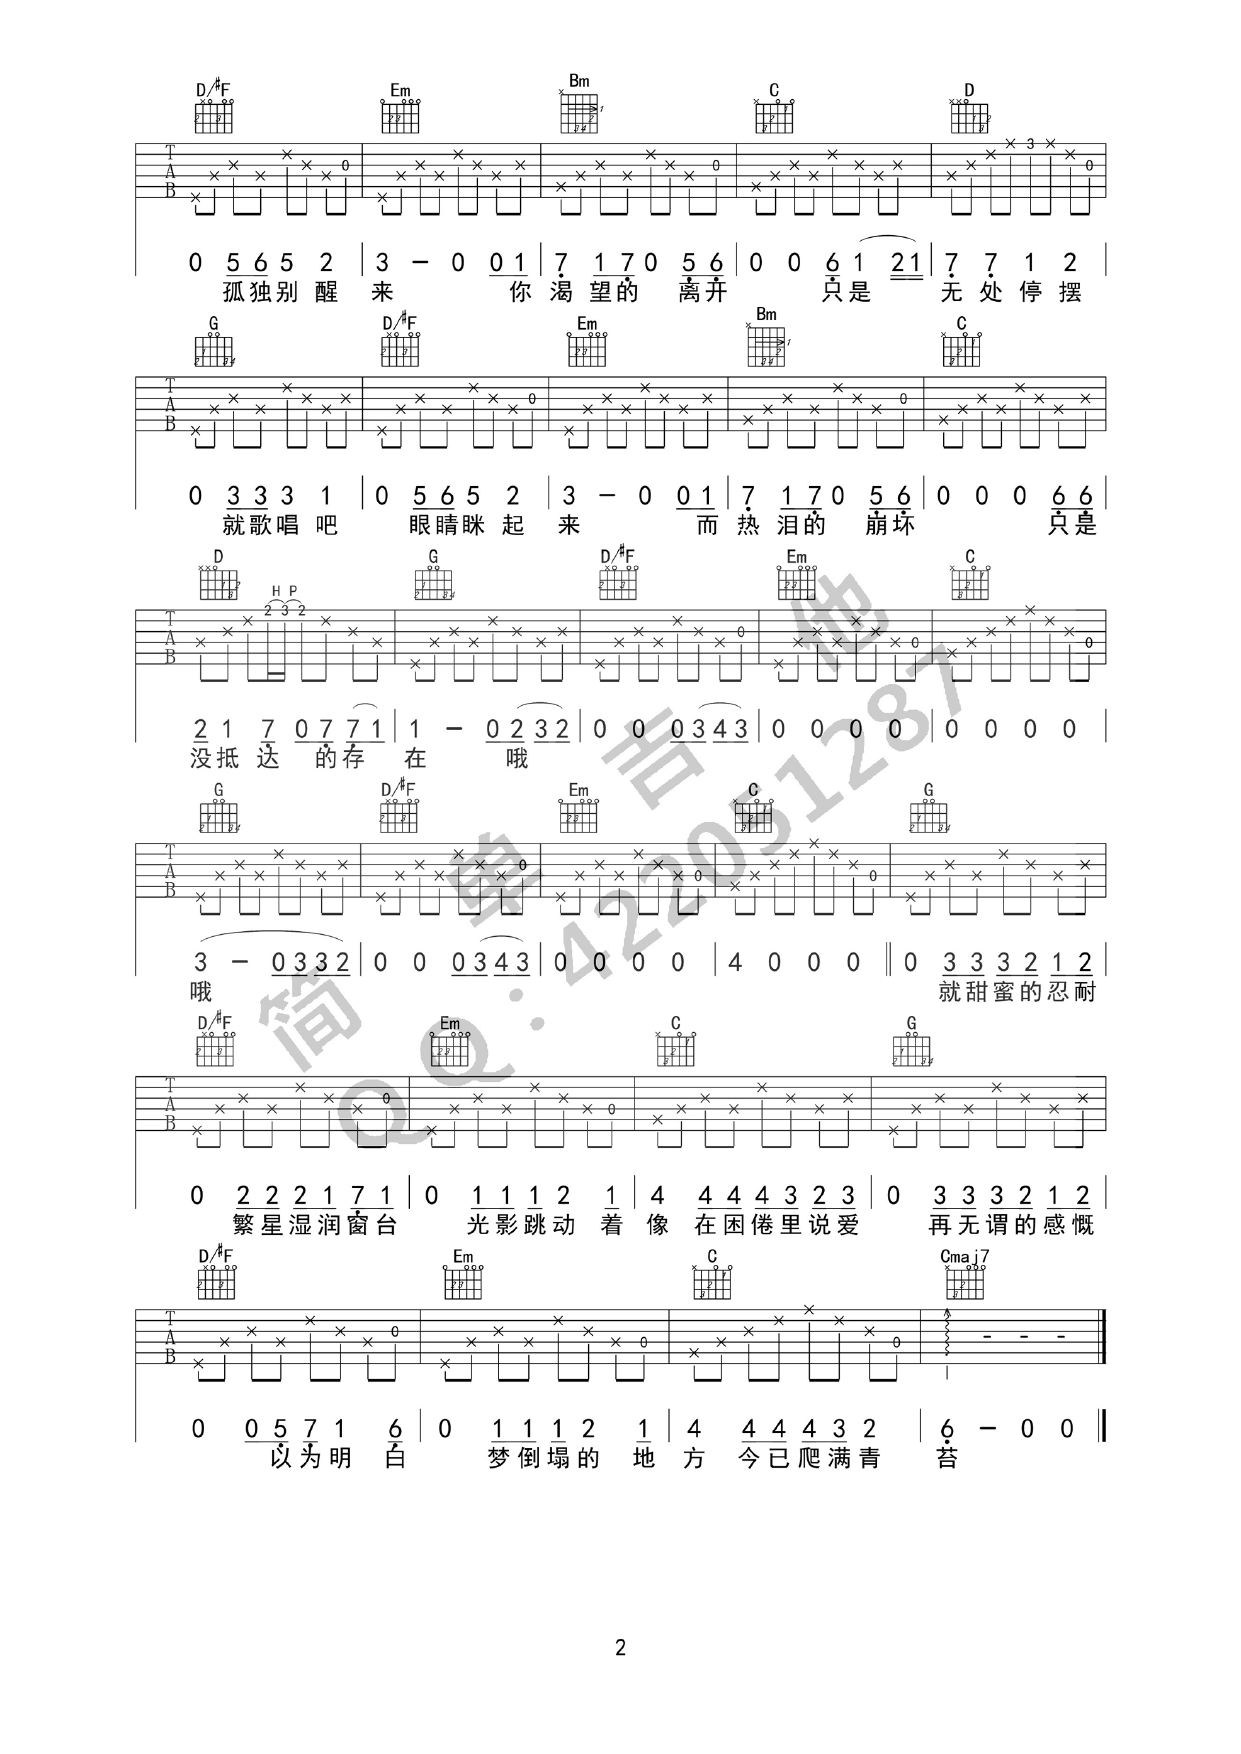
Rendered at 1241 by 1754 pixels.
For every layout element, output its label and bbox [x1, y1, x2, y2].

picture [35, 31, 1206, 1682]
